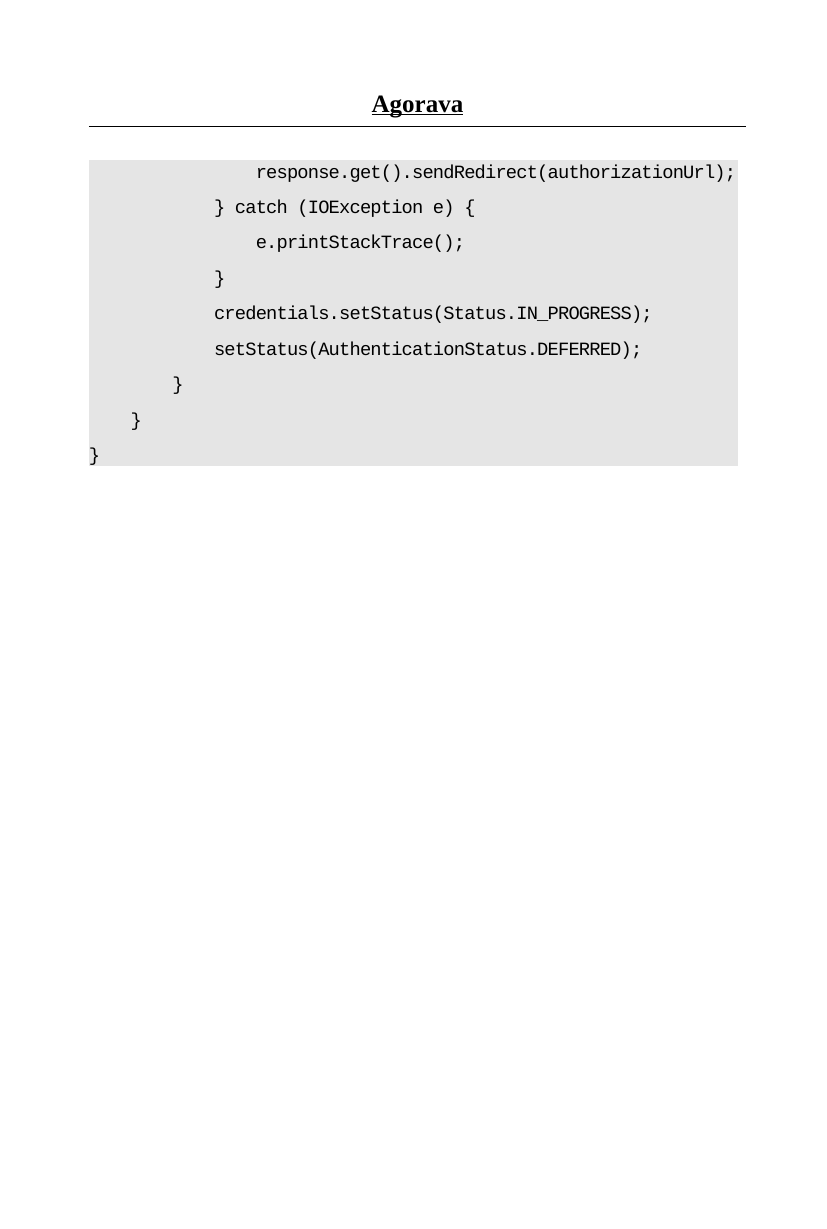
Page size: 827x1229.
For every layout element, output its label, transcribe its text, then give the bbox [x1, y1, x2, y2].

list } [89, 408, 738, 431]
list } [89, 443, 738, 466]
list } [89, 372, 738, 395]
list e.printStackTrace(); [89, 231, 738, 253]
list credentials.setStatus(Status.IN_PROGRESS); [89, 301, 738, 324]
list response.get().sendRedirect(authorizationUrl); [89, 160, 738, 183]
list } [89, 266, 738, 289]
list } catch (IOException e) { [89, 195, 738, 218]
list setStatus(AuthenticationStatus.DEFERRED); [89, 337, 738, 360]
